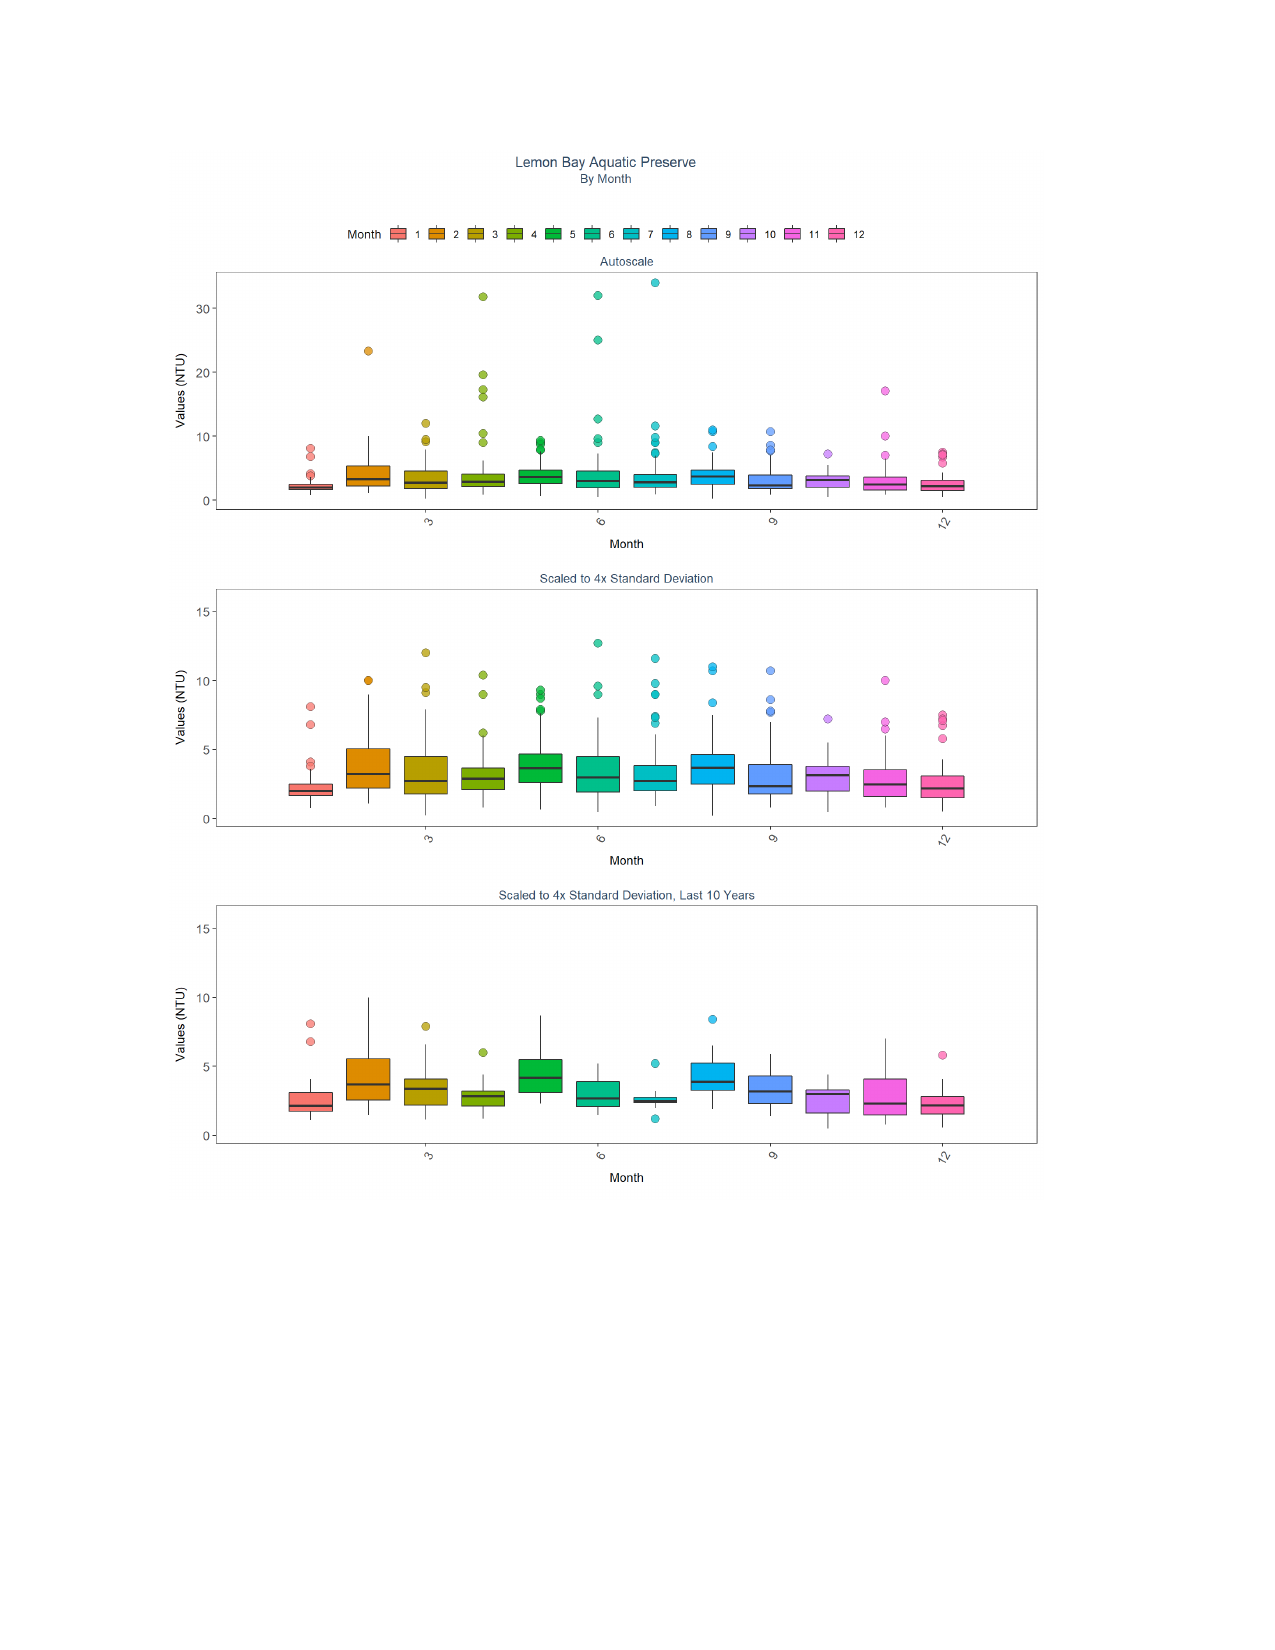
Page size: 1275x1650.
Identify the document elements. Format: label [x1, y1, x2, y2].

picture [168, 150, 1044, 1200]
